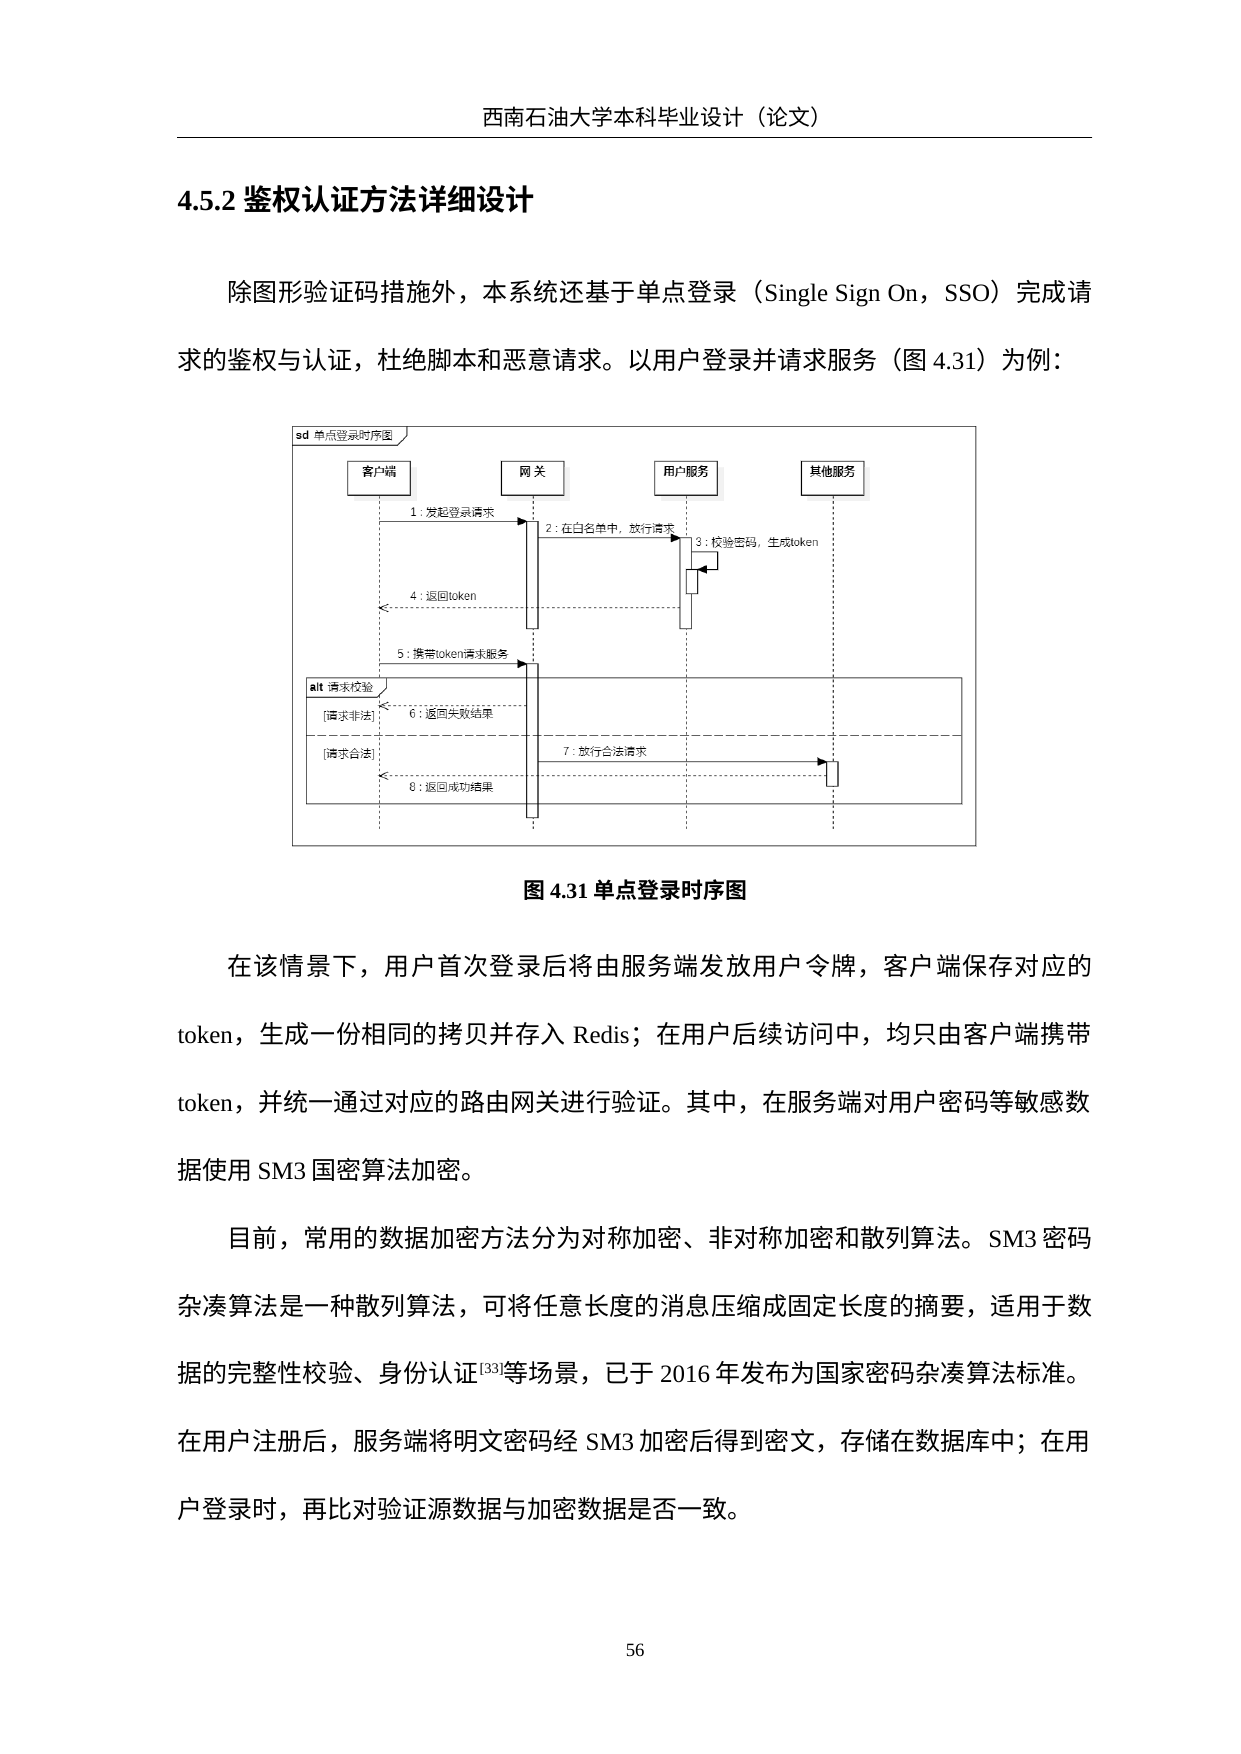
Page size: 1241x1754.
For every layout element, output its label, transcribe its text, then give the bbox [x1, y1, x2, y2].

text 在该情景下，用户首次登录后将由服务端发放用户令牌，客户端保存对应的token，生成一份相同的拷贝并存入Redis；在用户后续访问中，均只由客户端携带token，并统一通过对应的路由网关进行验证。其中，在服务端对用户密码等敏感数据使用SM3国密算法加密。 [177, 931, 1092, 1202]
picture [283, 417, 987, 859]
subtitle 鉴权认证方法详细设计 [177, 164, 1092, 232]
text 目前，常用的数据加密方法分为对称加密、非对称加密和散列算法。SM3密码杂凑算法是一种散列算法，可将任意长度的消息压缩成固定长度的摘要，适用于数据的完整性校验、身份认证[29]等场景，已于2016年发布为国家密码杂凑算法标准。在用户注册后，服务端将明文密码经SM3加密后得到密文，存储在数据库中；在用户登录时，再比对验证源数据与加密数据是否一致。 [177, 1202, 1092, 1542]
